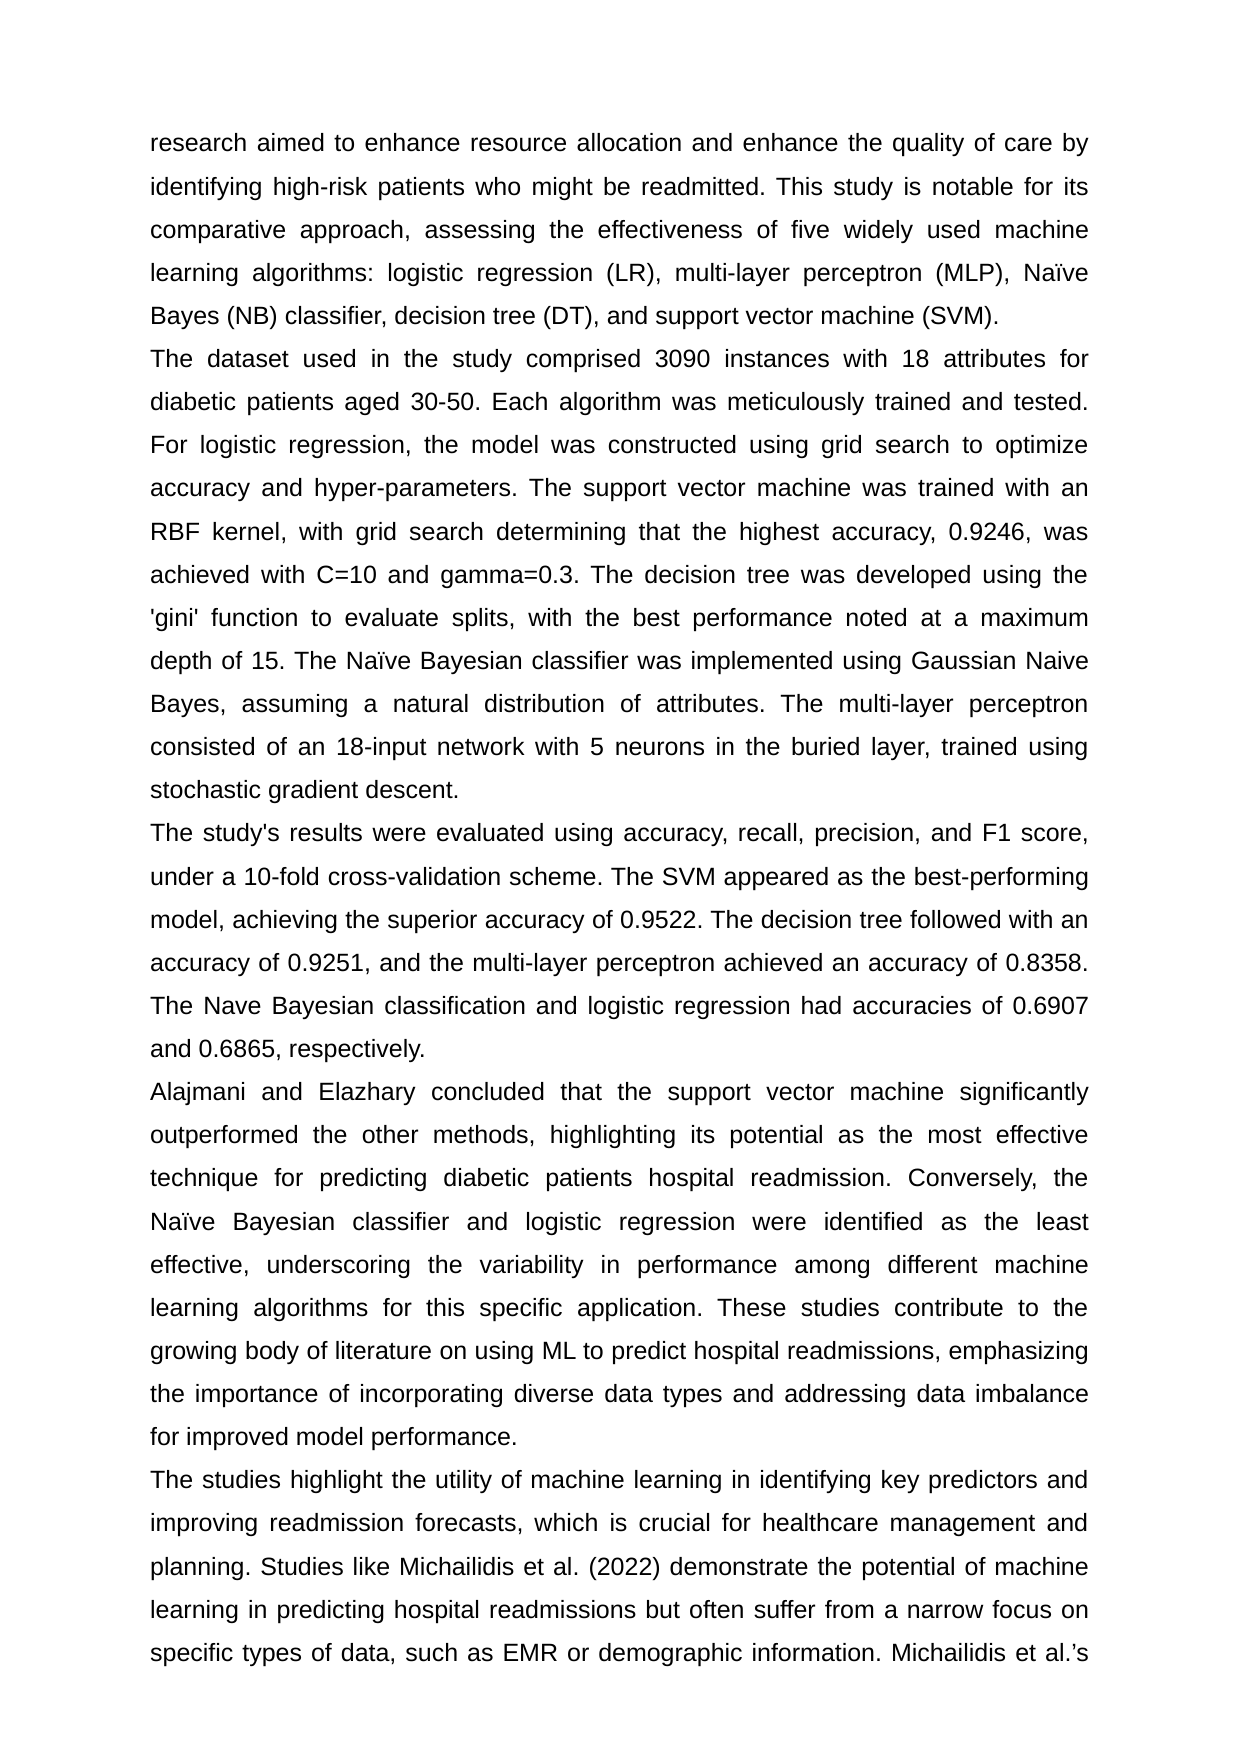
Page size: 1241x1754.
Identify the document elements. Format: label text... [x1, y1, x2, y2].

text The dataset used in the study comprised 3090 instances with 18 attributes for diabetic patients aged 30-50. Each algorithm was meticulously trained and tested. For logistic regression, the model was constructed using grid search to optimize accuracy and hyper-parameters. The support vector machine was trained with an RBF kernel, with grid search determining that the highest accuracy, 0.9246, was achieved with C=10 and gamma=0.3. The decision tree was developed using the 'gini' function to evaluate splits, with the best performance noted at a maximum depth of 15. The Naïve Bayesian classifier was implemented using Gaussian Naive Bayes, assuming a natural distribution of attributes. The multi-layer perceptron consisted of an 18-input network with 5 neurons in the buried layer, trained using stochastic gradient descent. [150, 344, 1090, 804]
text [150, 128, 1090, 330]
text The study's results were evaluated using accuracy, recall, precision, and F1 score, under a 10-fold cross-validation scheme. The SVM appeared as the best-performing model, achieving the superior accuracy of 0.9522. The decision tree followed with an accuracy of 0.9251, and the multi-layer perceptron achieved an accuracy of 0.8358. The Nave Bayesian classification and logistic regression had accuracies of 0.6907 and 0.6865, respectively. [150, 818, 1090, 1063]
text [150, 1465, 1090, 1667]
text Alajmani and Elazhary concluded that the support vector machine significantly outperformed the other methods, highlighting its potential as the most effective technique for predicting diabetic patients hospital readmission. Conversely, the Naïve Bayesian classifier and logistic regression were identified as the least effective, underscoring the variability in performance among different machine learning algorithms for this specific application. These studies contribute to the growing body of literature on using ML to predict hospital readmissions, emphasizing the importance of incorporating diverse data types and addressing data imbalance for improved model performance. [150, 1077, 1090, 1451]
